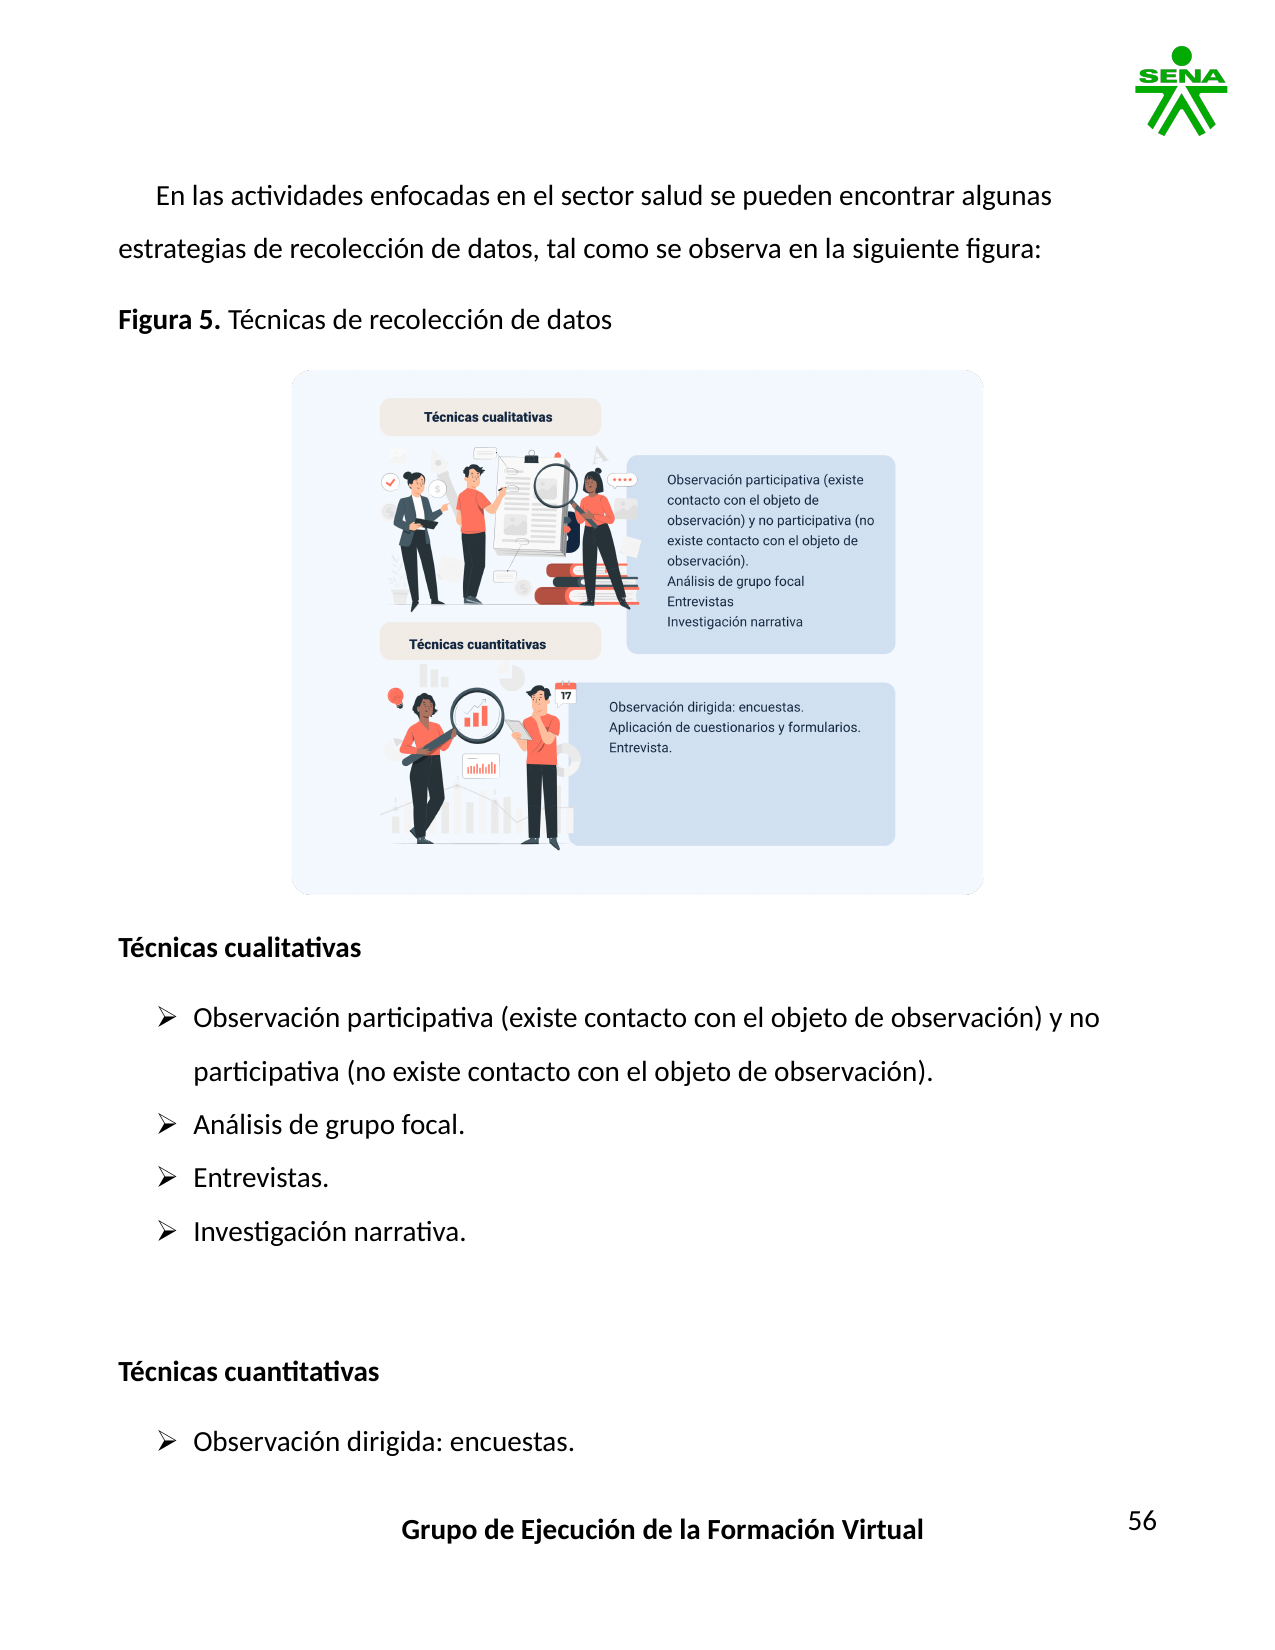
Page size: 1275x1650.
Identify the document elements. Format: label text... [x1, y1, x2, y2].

text Figura 5. Técnicas de recolección de datos [118, 301, 1157, 336]
picture [1135, 46, 1228, 136]
picture [291, 370, 984, 895]
text Técnicas cualitativas [118, 929, 1157, 965]
list Investigación narrativa. [156, 1213, 1157, 1249]
list Observación dirigida: encuestas. [156, 1423, 1157, 1459]
list Entrevistas. [156, 1159, 1157, 1195]
text En las actividades enfocadas en el sector salud se pueden encontrar algunas estrategias de recolección de datos, tal como se observa en la siguiente figura: [118, 177, 1157, 266]
list Análisis de grupo focal. [156, 1106, 1157, 1142]
list Observación participativa (existe contacto con el objeto de observación) y no participativa (no existe contacto con el objeto de observación). [156, 999, 1157, 1088]
text Técnicas cuantitativas [118, 1353, 1157, 1389]
